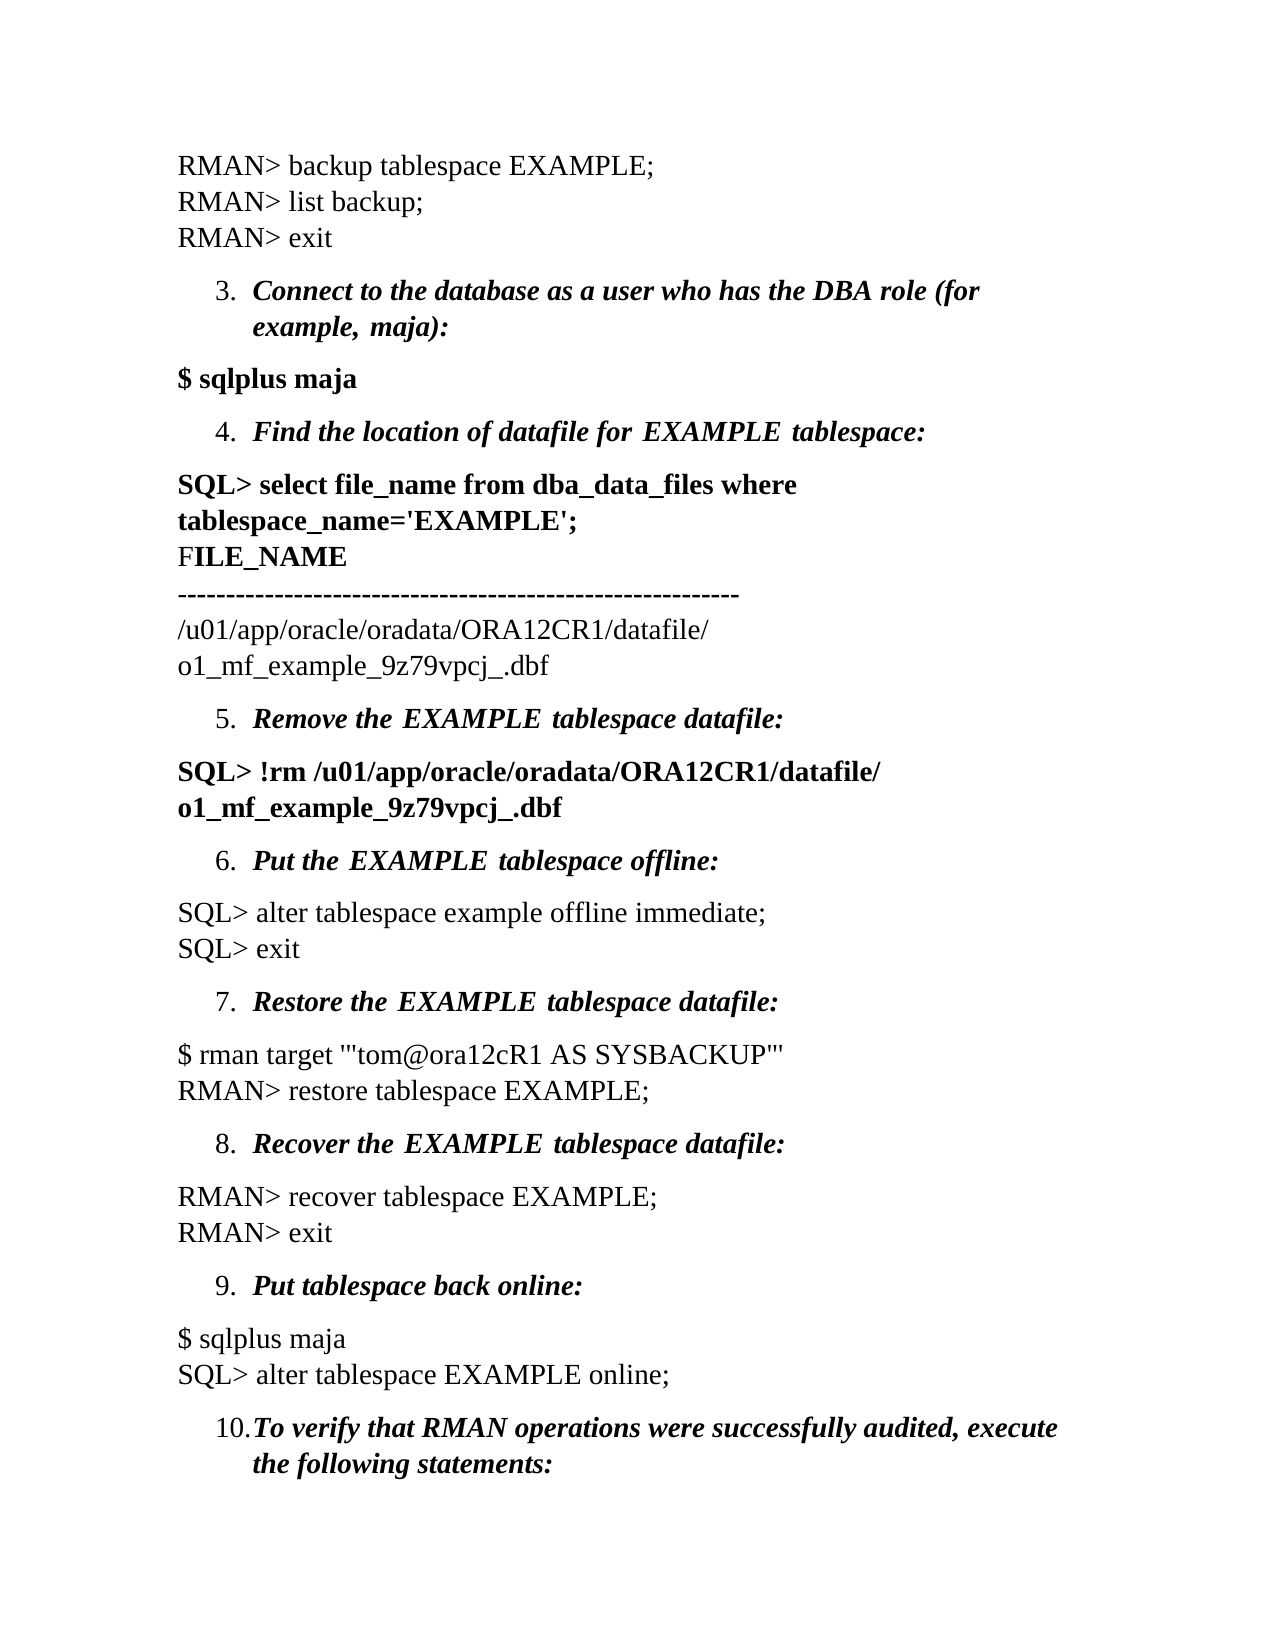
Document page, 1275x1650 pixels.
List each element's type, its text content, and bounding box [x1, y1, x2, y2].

list Put the EXAMPLE tablespace offline: [215, 843, 1098, 876]
text SQL> select file_name from dba_data_files where tablespace_name='EXAMPLE'; FILE_NAME ---------------------------------------------------------- /u01/app/oracle/oradata/ORA12CR1/datafile/ o1_mf_example_9z79vpcj_.dbf [177, 467, 1098, 682]
text $ sqlplus maja [177, 362, 1098, 395]
list Find the location of datafile for EXAMPLE tablespace: [215, 414, 1098, 448]
text SQL> alter tablespace example offline immediate; SQL> exit [177, 895, 1098, 965]
list To verify that RMAN operations were successfully audited, execute the following statements: [215, 1410, 1098, 1479]
list Put tablespace back online: [215, 1268, 1098, 1301]
text SQL> !rm /u01/app/oracle/oradata/ORA12CR1/datafile/ o1_mf_example_9z79vpcj_.dbf [177, 754, 1098, 823]
text RMAN> recover tablespace EXAMPLE; RMAN> exit [177, 1179, 1098, 1249]
list Remove the EXAMPLE tablespace datafile: [215, 701, 1098, 734]
list Connect to the database as a user who has the DBA role (for example, maja): [215, 273, 1098, 342]
text $ rman target '"tom@ora12cR1 AS SYSBACKUP"' RMAN> restore tablespace EXAMPLE; [177, 1037, 1098, 1107]
text $ sqlplus maja SQL> alter tablespace EXAMPLE online; [177, 1321, 1098, 1390]
list Restore the EXAMPLE tablespace datafile: [215, 984, 1098, 1018]
list Recover the EXAMPLE tablespace datafile: [215, 1126, 1098, 1160]
text RMAN> backup tablespace EXAMPLE; RMAN> list backup; RMAN> exit [177, 148, 1098, 253]
